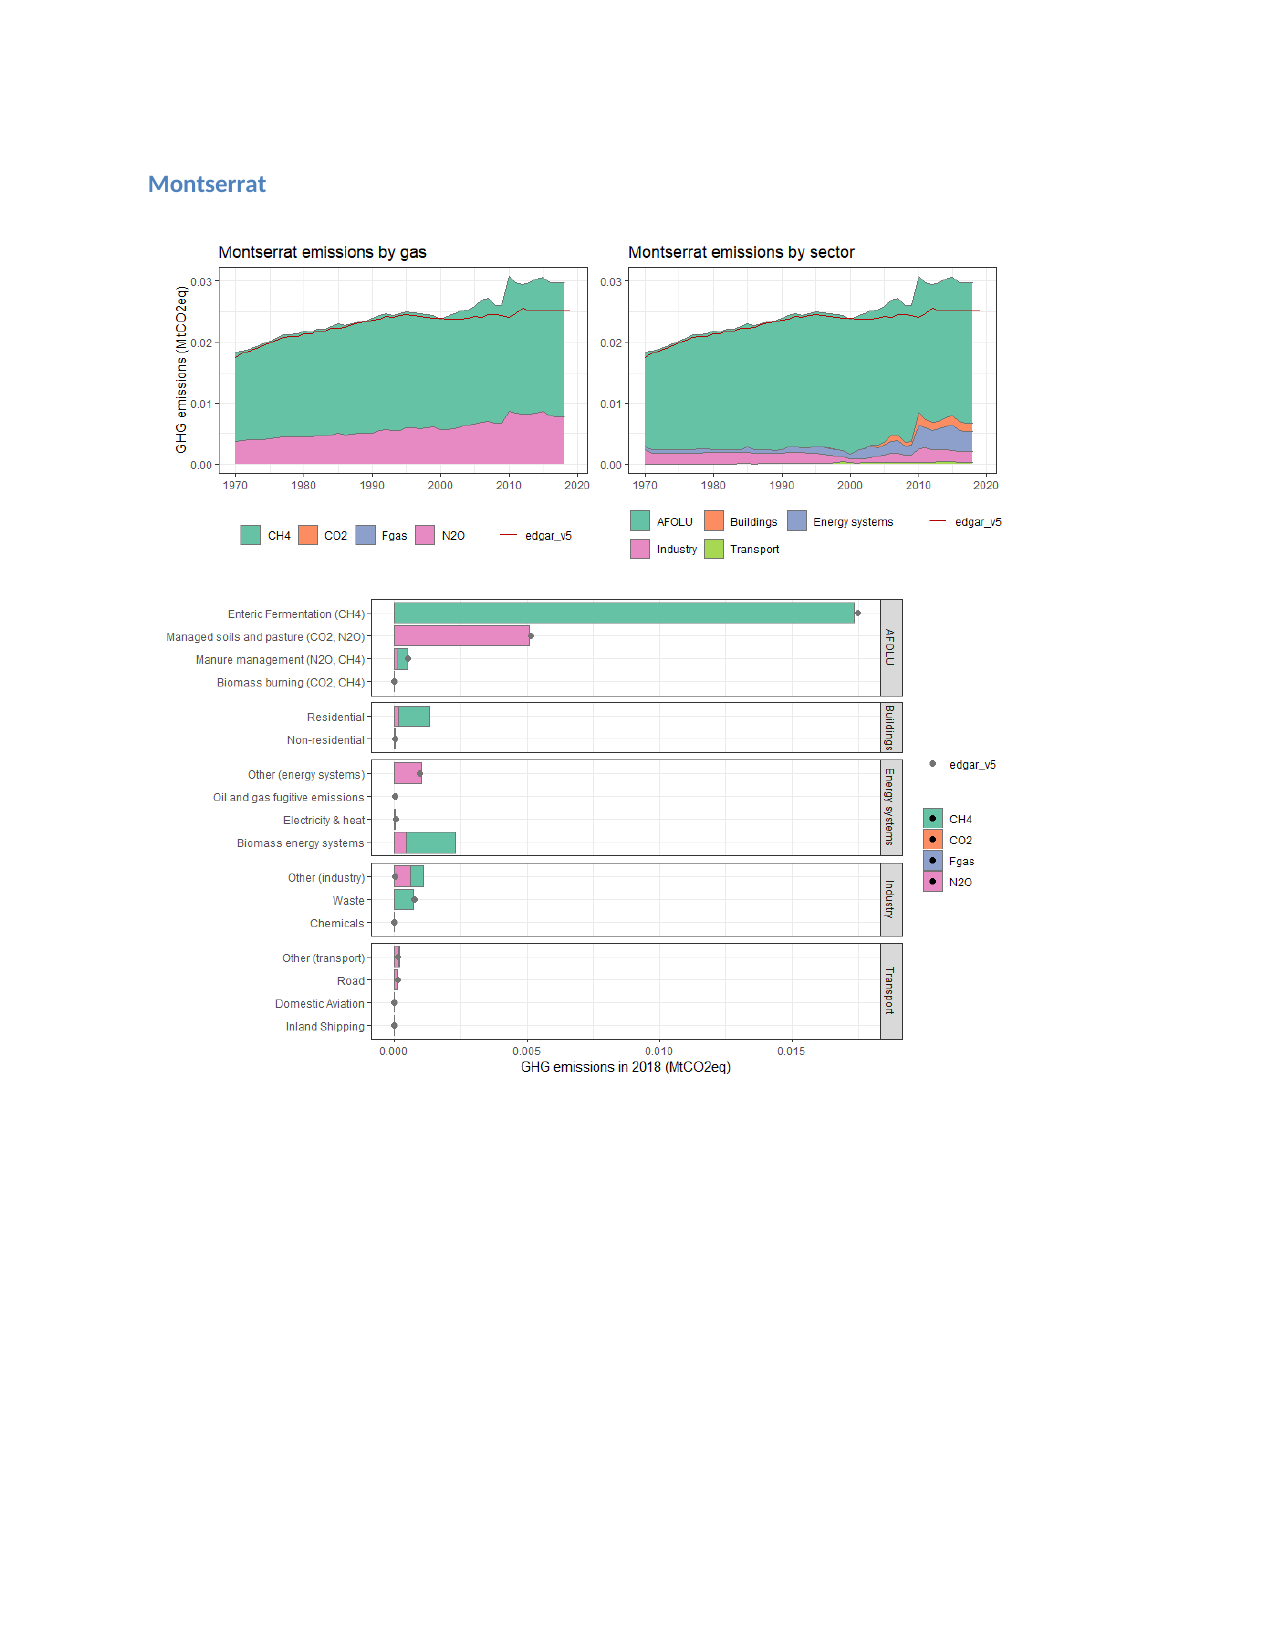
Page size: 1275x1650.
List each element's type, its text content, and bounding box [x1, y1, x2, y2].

picture [147, 217, 1023, 1093]
subtitle Montserrat [148, 168, 1127, 199]
